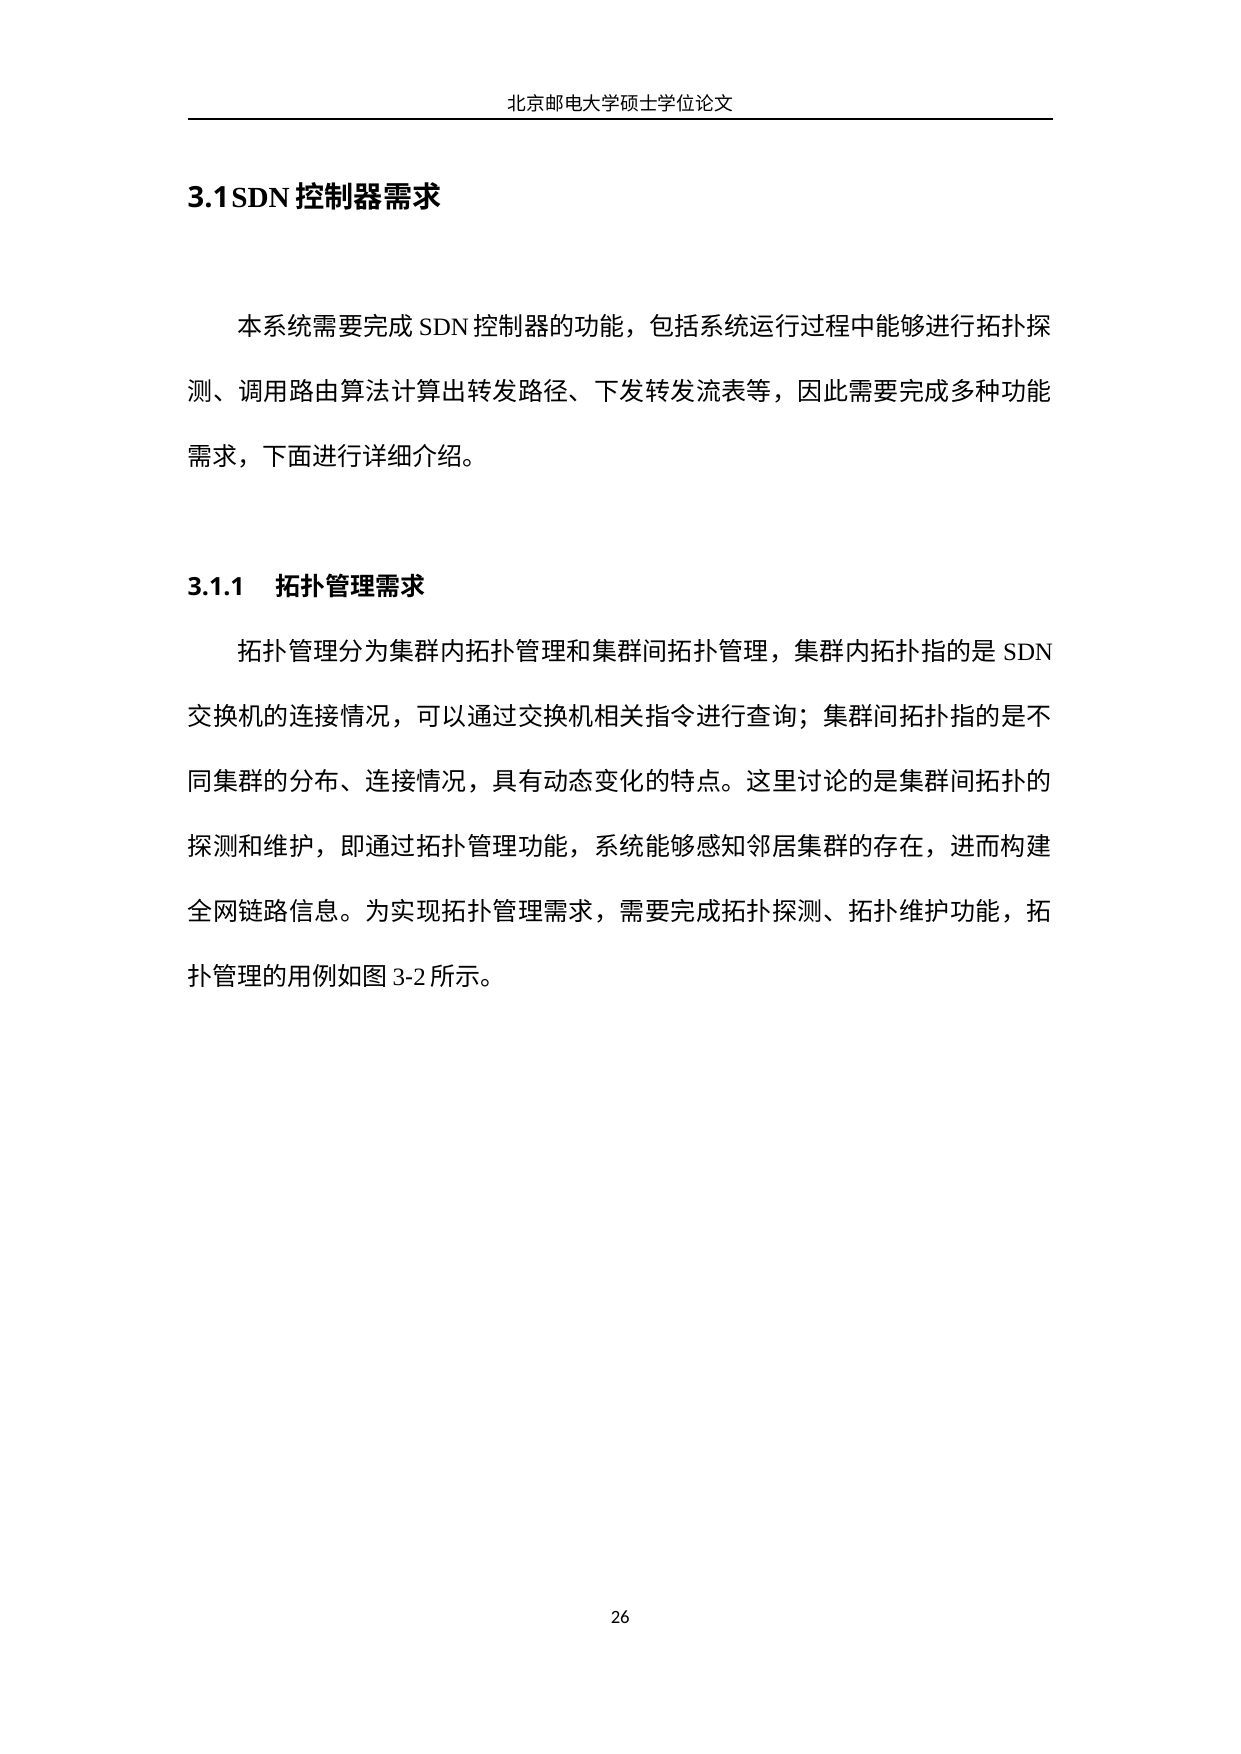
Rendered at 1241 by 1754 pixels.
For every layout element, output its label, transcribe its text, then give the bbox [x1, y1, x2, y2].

text 本系统需要完成SDN控制器的功能，包括系统运行过程中能够进行拓扑探测、调用路由算法计算出转发路径、下发转发流表等，因此需要完成多种功能需求，下面进行详细介绍。 [187, 292, 1053, 487]
text 拓扑管理分为集群内拓扑管理和集群间拓扑管理，集群内拓扑指的是SDN交换机的连接情况，可以通过交换机相关指令进行查询；集群间拓扑指的是不同集群的分布、连接情况，具有动态变化的特点。这里讨论的是集群间拓扑的探测和维护，即通过拓扑管理功能，系统能够感知邻居集群的存在，进而构建全网链路信息。为实现拓扑管理需求，需要完成拓扑探测、拓扑维护功能，拓扑管理的用例如图3-2所示。 [187, 617, 1053, 1007]
list SDN控制器需求 [187, 162, 1053, 227]
list 拓扑管理需求 [187, 552, 1053, 617]
